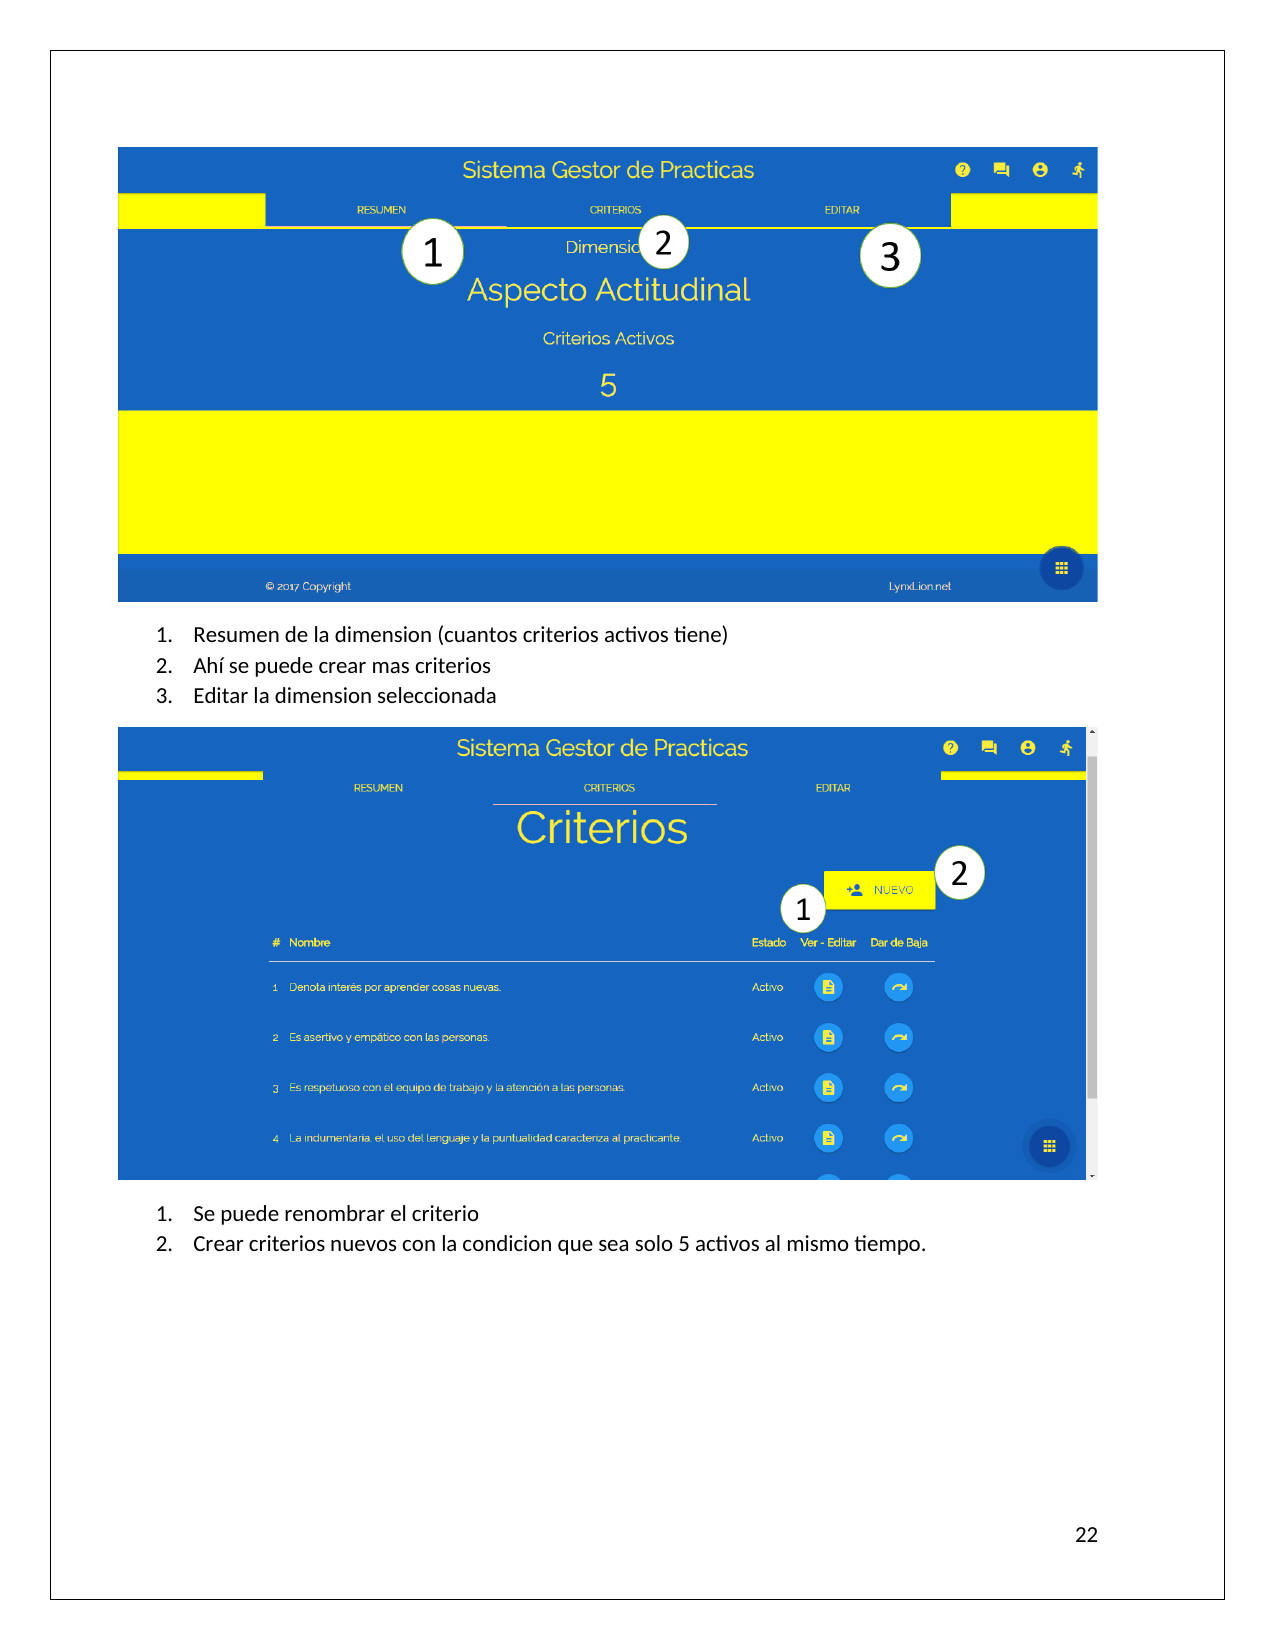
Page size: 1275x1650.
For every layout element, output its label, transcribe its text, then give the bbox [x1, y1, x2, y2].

list Resumen de la dimension (cuantos criterios activos tiene) [156, 621, 1098, 648]
picture [118, 147, 1098, 602]
picture [118, 727, 1098, 1180]
list Se puede renombrar el criterio [156, 1199, 1098, 1227]
list Ahí se puede crear mas criterios [156, 651, 1098, 679]
list Editar la dimension seleccionada [156, 681, 1098, 709]
list Crear criterios nuevos con la condicion que sea solo 5 activos al mismo tiempo. [156, 1229, 1098, 1257]
